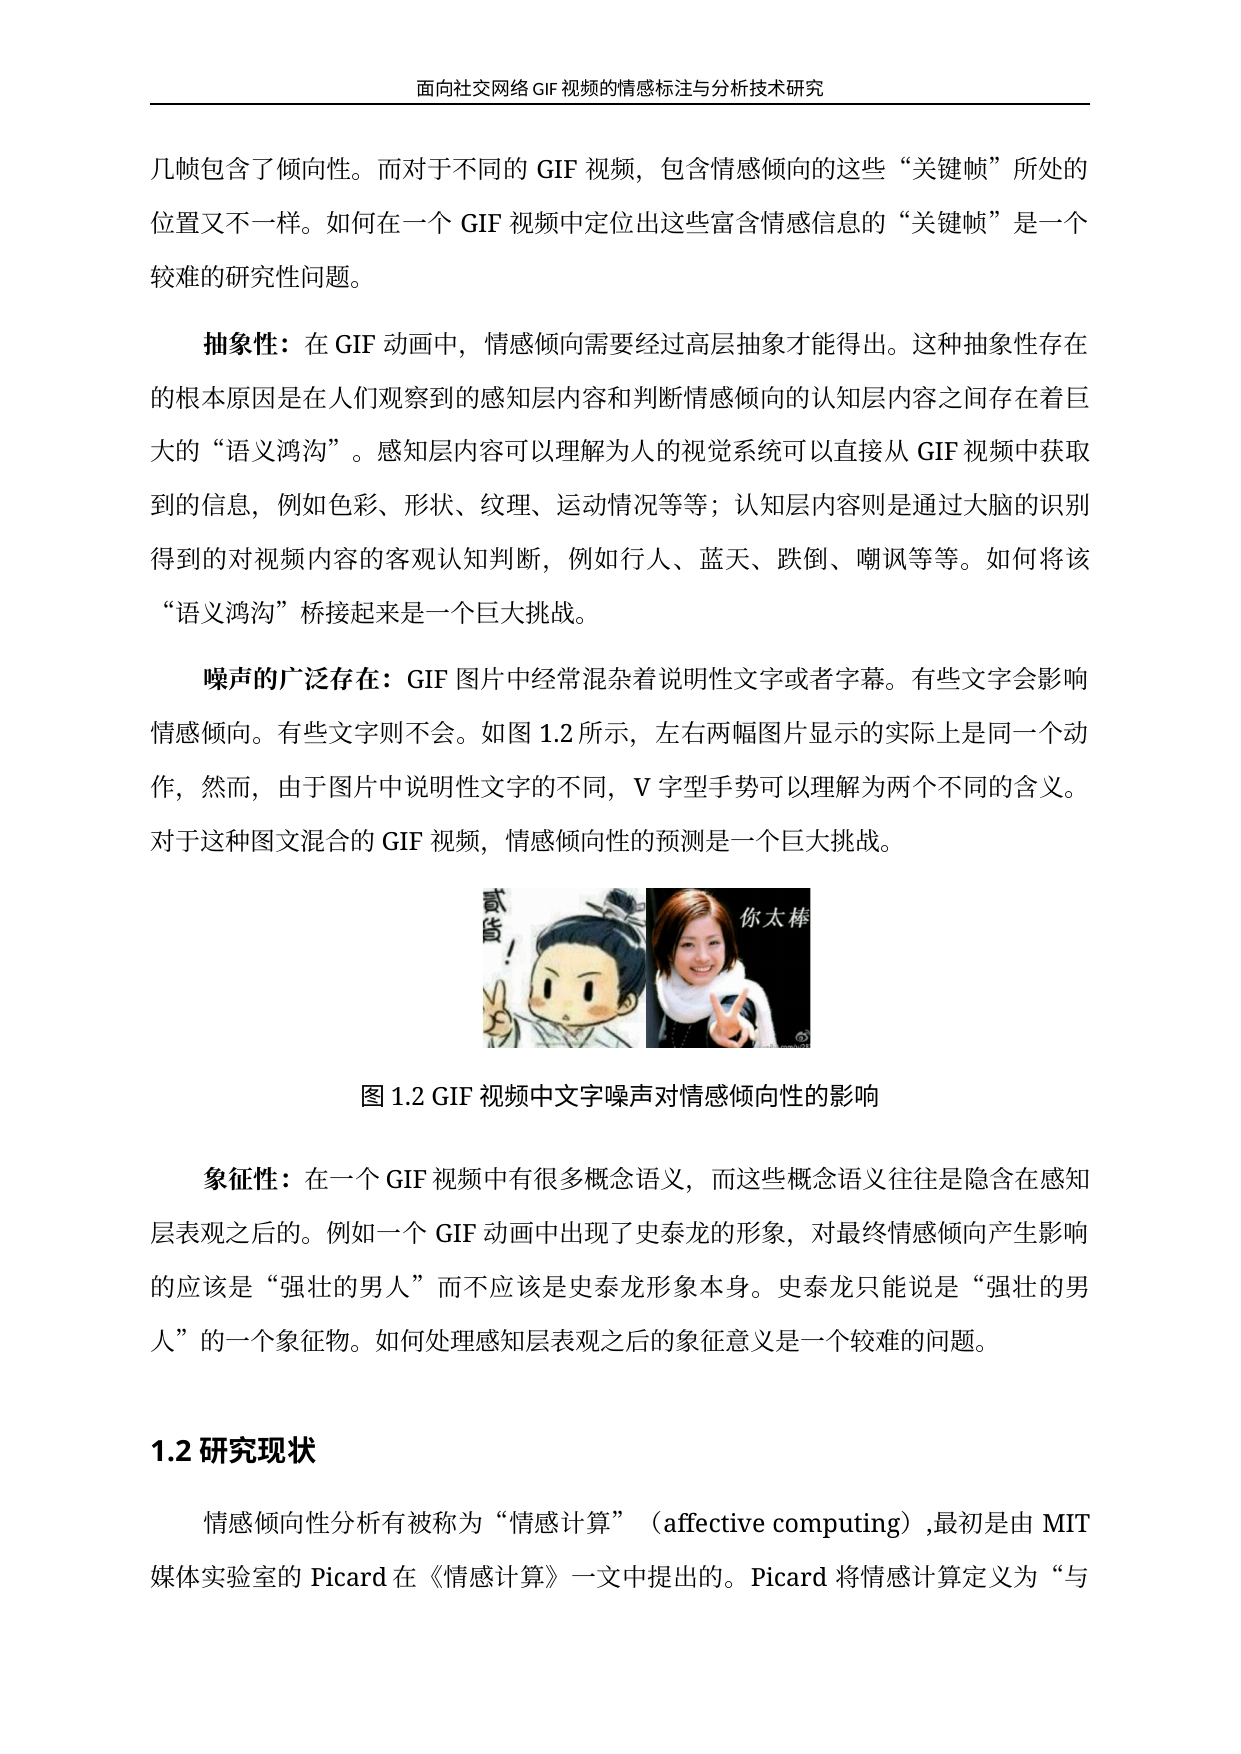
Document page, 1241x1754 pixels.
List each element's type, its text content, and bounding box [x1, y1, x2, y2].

text 1.2 研究现状 [150, 1428, 1090, 1470]
text 噪声的广泛存在：GIF 图片中经常混杂着说明性文字或者字幕。有些文字会影响情感倾向。有些文字则不会。如图1.2所示，左右两幅图片显示的实际上是同一个动作，然而，由于图片中说明性文字的不同，V 字型手势可以理解为两个不同的含义。对于这种图文混合的 GIF 视频，情感倾向性的预测是一个巨大挑战。 [150, 660, 1090, 858]
text 象征性：在一个GIF视频中有很多概念语义，而这些概念语义往往是隐含在感知层表观之后的。例如一个 GIF 动画中出现了史泰龙的形象，对最终情感倾向产生影响的应该是“强壮的男人”而不应该是史泰龙形象本身。史泰龙只能说是“强壮的男人”的一个象征物。如何处理感知层表观之后的象征意义是一个较难的问题。 [150, 1159, 1090, 1357]
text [150, 150, 1090, 294]
text 图1.2 GIF 视频中文字噪声对情感倾向性的影响 [150, 1077, 1090, 1113]
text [150, 1504, 1090, 1594]
picture [482, 888, 811, 1048]
text 抽象性：在GIF 动画中，情感倾向需要经过高层抽象才能得出。这种抽象性存在的根本原因是在人们观察到的感知层内容和判断情感倾向的认知层内容之间存在着巨大的“语义鸿沟”。感知层内容可以理解为人的视觉系统可以直接从GIF视频中获取到的信息，例如色彩、形状、纹理、运动情况等等；认知层内容则是通过大脑的识别得到的对视频内容的客观认知判断，例如行人、蓝天、跌倒、嘲讽等等。如何将该“语义鸿沟”桥接起来是一个巨大挑战。 [150, 324, 1090, 630]
